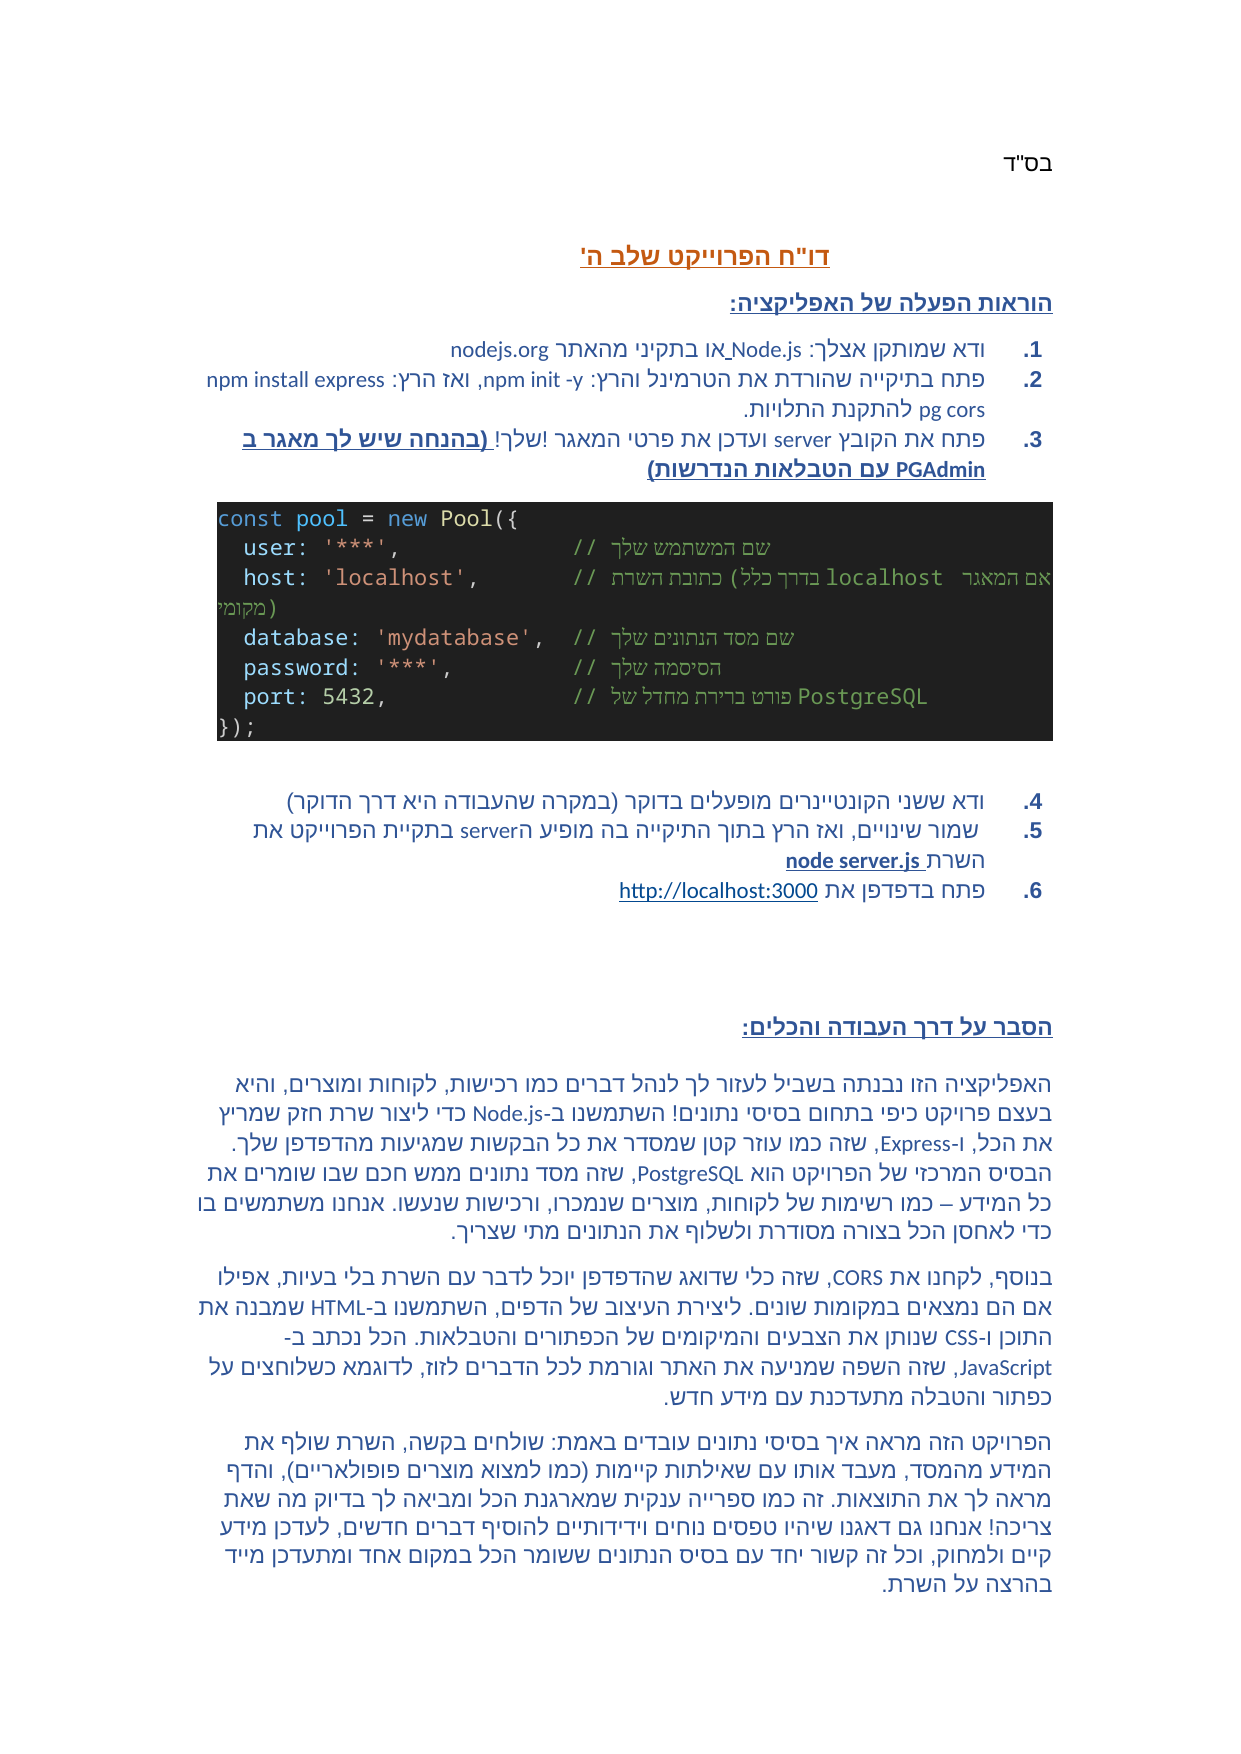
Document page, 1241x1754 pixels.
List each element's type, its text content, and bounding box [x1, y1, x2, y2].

text database: 'mydatabase', // שם מסד הנתונים שלך [217, 622, 1053, 651]
text בס"ד [187, 150, 1053, 176]
list ודא שמותקן אצלך: Node.js או בתקיני מהאתר nodejs.org [187, 335, 1023, 363]
text password: '***', // הסיסמה שלך [217, 651, 1053, 681]
list פתח בדפדפן את http://localhost:3000 [187, 876, 1023, 904]
text host: 'localhost', // כתובת השרת (בדרך כלל localhost אם המאגר מקומי) [217, 562, 1053, 622]
text בנוסף, לקחנו את CORS, שזה כלי שדואג שהדפדפן יוכל לדבר עם השרת בלי בעיות, אפילו אם הם נמצאים במקומות שונים. ליצירת העיצוב של הדפים, השתמשנו ב-HTML שמבנה את התוכן ו-CSS שנותן את הצבעים והמיקומים של הכפתורים והטבלאות. הכל נכתב ב-JavaScript, שזה השפה שמניעה את האתר וגורמת לכל הדברים לזוז, לדוגמא כשלוחצים על כפתור והטבלה מתעדכנת עם מידע חדש. [187, 1263, 1053, 1410]
list ודא ששני הקונטיינרים מופעלים בדוקר (במקרה שהעבודה היא דרך הדוקר) [187, 788, 1023, 814]
text דו"ח הפרוייקט שלב ה' [187, 242, 1053, 271]
text user: '***', // שם המשתמש שלך [217, 532, 1053, 562]
text port: 5432, // פורט ברירת מחדל של PostgreSQL [217, 681, 1053, 711]
text }); [217, 711, 1053, 741]
text הוראות הפעלה של האפליקציה: [187, 290, 1053, 316]
text const pool = new Pool({ [217, 502, 1053, 532]
list פתח את הקובץ server ועדכן את פרטי המאגר !שלך! (בהנחה שיש לך מאגר בPGAdmin עם הטבלאות הנדרשות) [187, 425, 1023, 484]
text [187, 1429, 1053, 1597]
list פתח בתיקייה שהורדת את הטרמינל והרץ: npm init -y, ואז הרץ: npm install express pg cors להתקנת התלויות. [187, 365, 1023, 423]
list שמור שינויים, ואז הרץ בתוך התיקייה בה מופיע הserver בתקיית הפרוייקט את השרת node server.js [187, 816, 1023, 874]
text הסבר על דרך העבודה והכלים: האפליקציה הזו נבנתה בשביל לעזור לך לנהל דברים כמו רכישות, לקוחות ומוצרים, והיא בעצם פרויקט כיפי בתחום בסיסי נתונים! השתמשנו ב-Node.js כדי ליצור שרת חזק שמריץ את הכל, ו-Express, שזה כמו עוזר קטן שמסדר את כל הבקשות שמגיעות מהדפדפן שלך. הבסיס המרכזי של הפרויקט הוא PostgreSQL, שזה מסד נתונים ממש חכם שבו שומרים את כל המידע – כמו רשימות של לקוחות, מוצרים שנמכרו, ורכישות שנעשו. אנחנו משתמשים בו כדי לאחסן הכל בצורה מסודרת ולשלוף את הנתונים מתי שצריך. [187, 1014, 1053, 1244]
